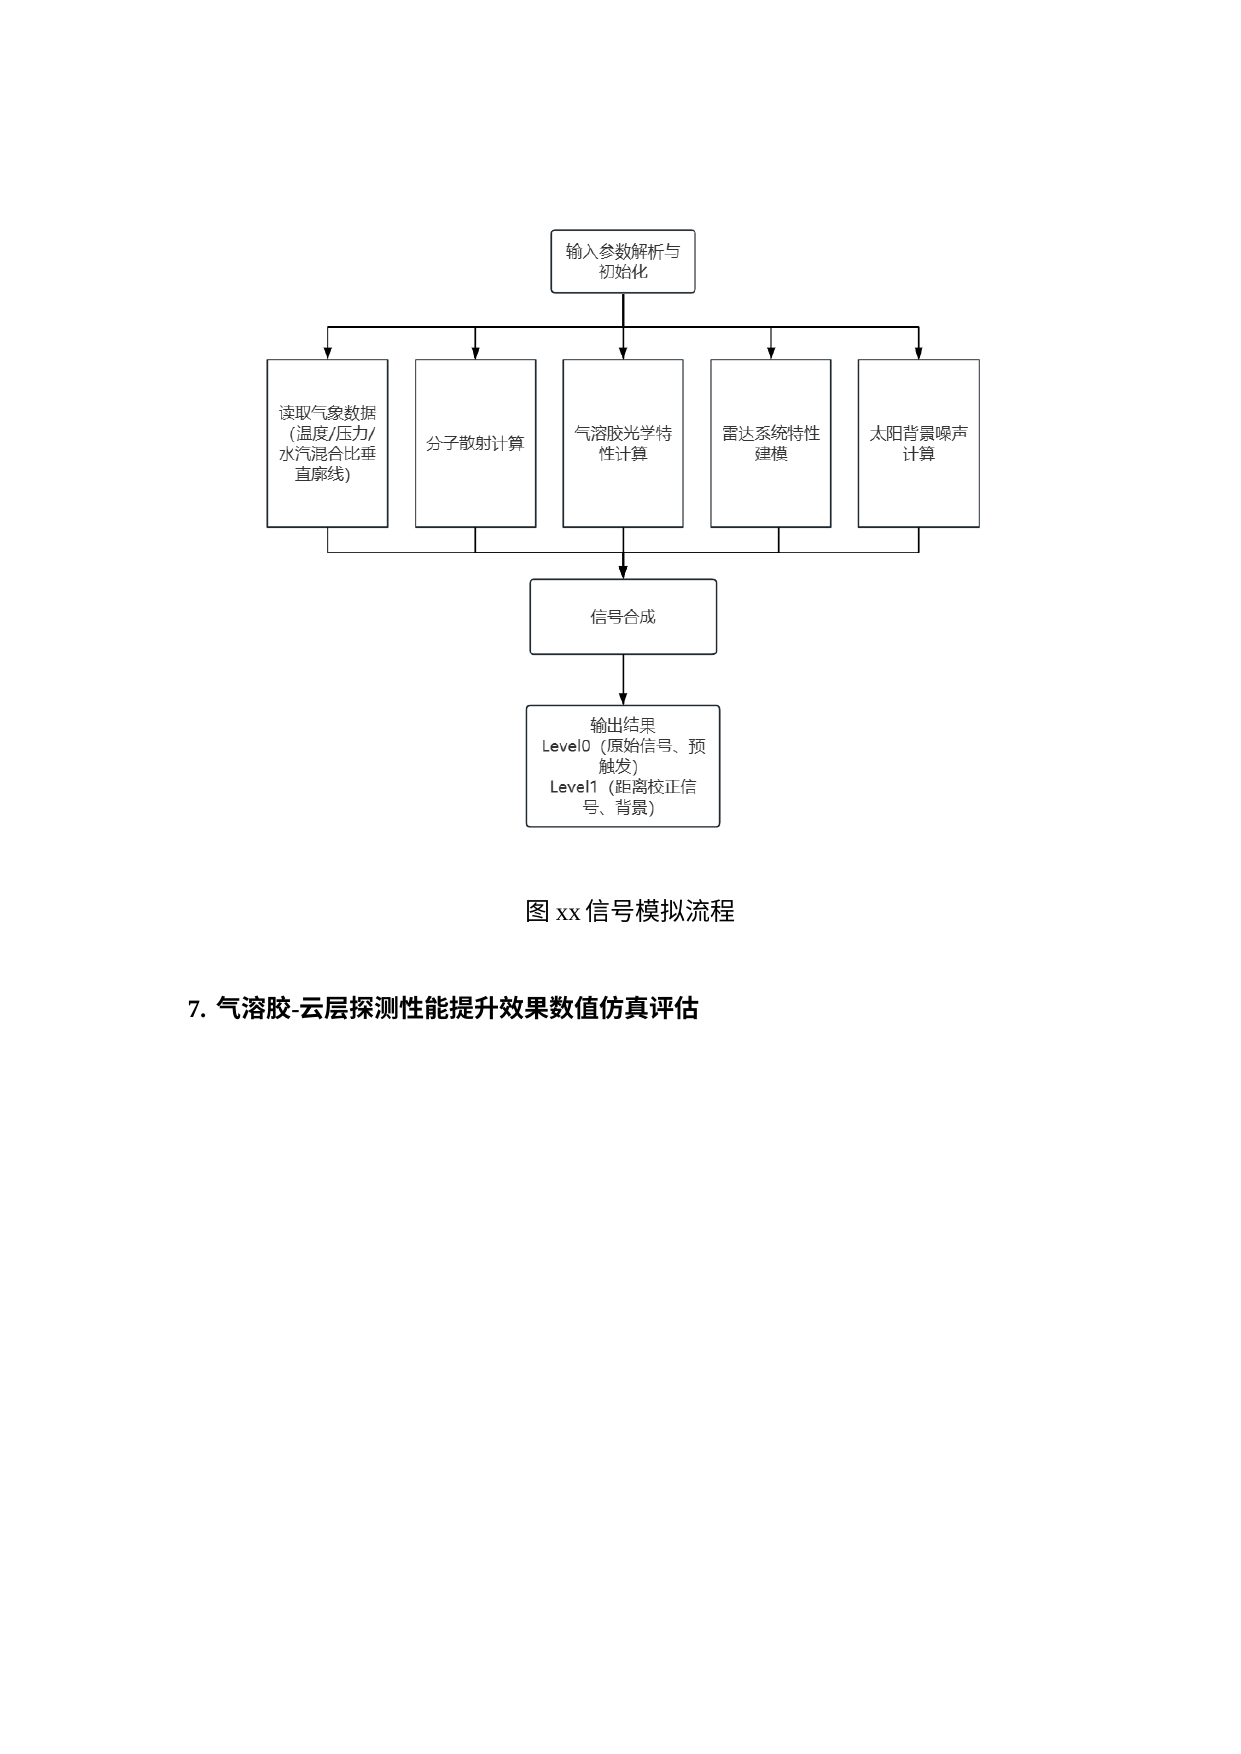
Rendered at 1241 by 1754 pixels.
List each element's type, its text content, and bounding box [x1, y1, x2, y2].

picture [223, 162, 1038, 857]
text 7. 气溶胶-云层探测性能提升效果数值仿真评估 [187, 974, 1053, 1039]
text 图xx信号模拟流程 [187, 877, 1053, 942]
